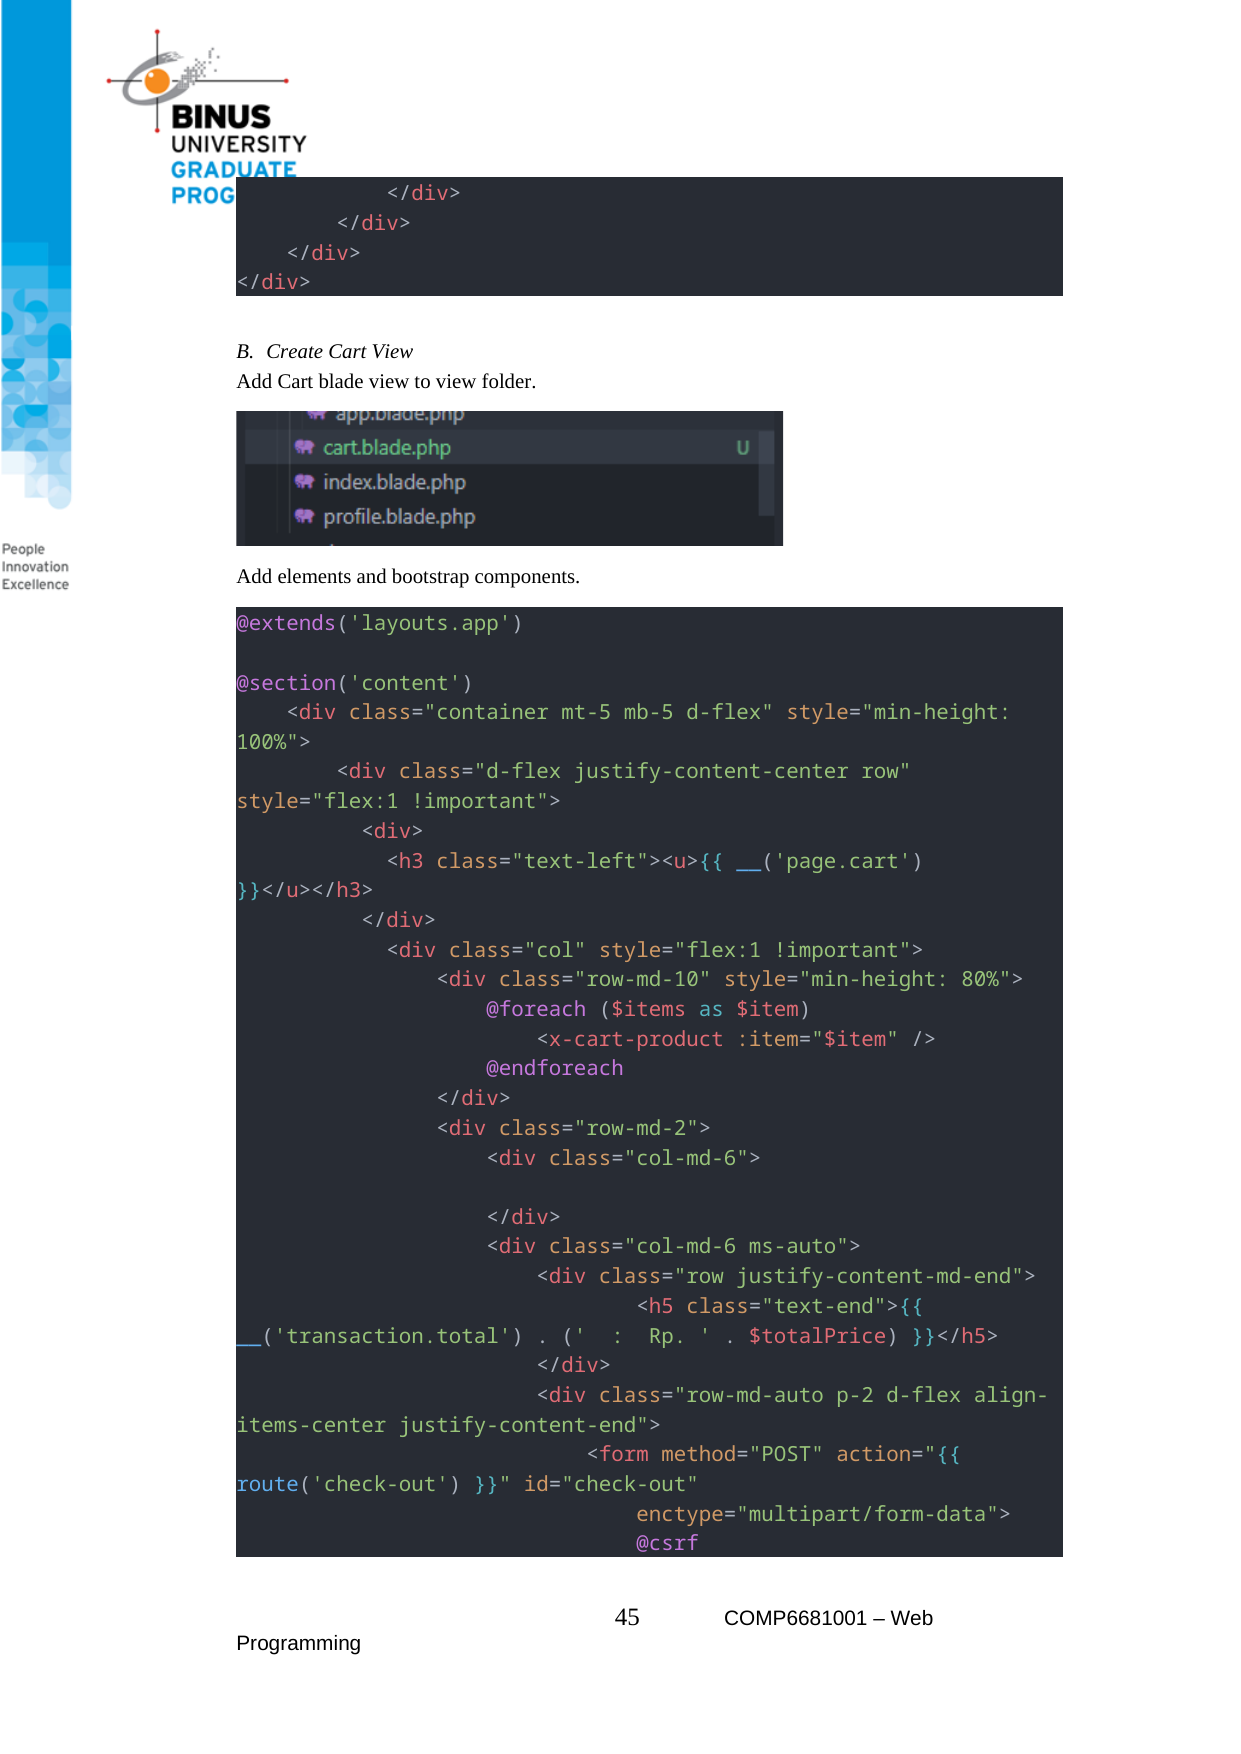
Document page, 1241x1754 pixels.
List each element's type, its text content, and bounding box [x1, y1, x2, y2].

text <h5 class="text-end">{{ __('transaction.total') . (' : Rp. ' . $totalPrice) }}</h5> [236, 1290, 1063, 1349]
subtitle Create Cart View [236, 338, 1063, 363]
text @extends('layouts.app') [236, 607, 1063, 637]
text <form method="POST" action="{{ route('check-out') }}" id="check-out" [236, 1438, 1063, 1498]
text </div> [236, 1349, 1063, 1379]
text <div> [236, 815, 1063, 844]
text @csrf [236, 1527, 1063, 1557]
text </div> [236, 237, 1063, 266]
text <div class="col-md-6 ms-auto"> [236, 1230, 1063, 1260]
text <div class="row-md-auto p-2 d-flex align-items-center justify-content-end"> [236, 1379, 1063, 1438]
text <div class="container mt-5 mb-5 d-flex" style="min-height: 100%"> [236, 696, 1063, 755]
text </div> [236, 904, 1063, 933]
picture [0, 0, 784, 606]
text <div class="col" style="flex:1 !important"> [236, 933, 1063, 963]
text <h3 class="text-left"><u>{{ __('page.cart') }}</u></h3> [236, 844, 1063, 904]
text enctype="multipart/form-data"> [236, 1498, 1063, 1527]
text </div> [236, 1201, 1063, 1230]
text Add Cart blade view to view folder. [236, 369, 1063, 393]
text <div class="col-md-6"> [236, 1141, 1063, 1171]
text <div class="row-md-10" style="min-height: 80%"> [236, 963, 1063, 993]
text </div> [236, 266, 1063, 296]
text @endforeach [236, 1052, 1063, 1082]
text </div> [236, 177, 1063, 207]
text Add elements and bootstrap components. [236, 564, 1063, 588]
text <x-cart-product :item="$item" /> [236, 1023, 1063, 1052]
text <div class="d-flex justify-content-center row" style="flex:1 !important"> [236, 755, 1063, 815]
text @foreach ($items as $item) [236, 993, 1063, 1023]
text </div> [236, 1082, 1063, 1112]
text @section('content') [236, 666, 1063, 696]
text <div class="row-md-2"> [236, 1112, 1063, 1141]
text </div> [236, 207, 1063, 237]
text <div class="row justify-content-md-end"> [236, 1260, 1063, 1290]
